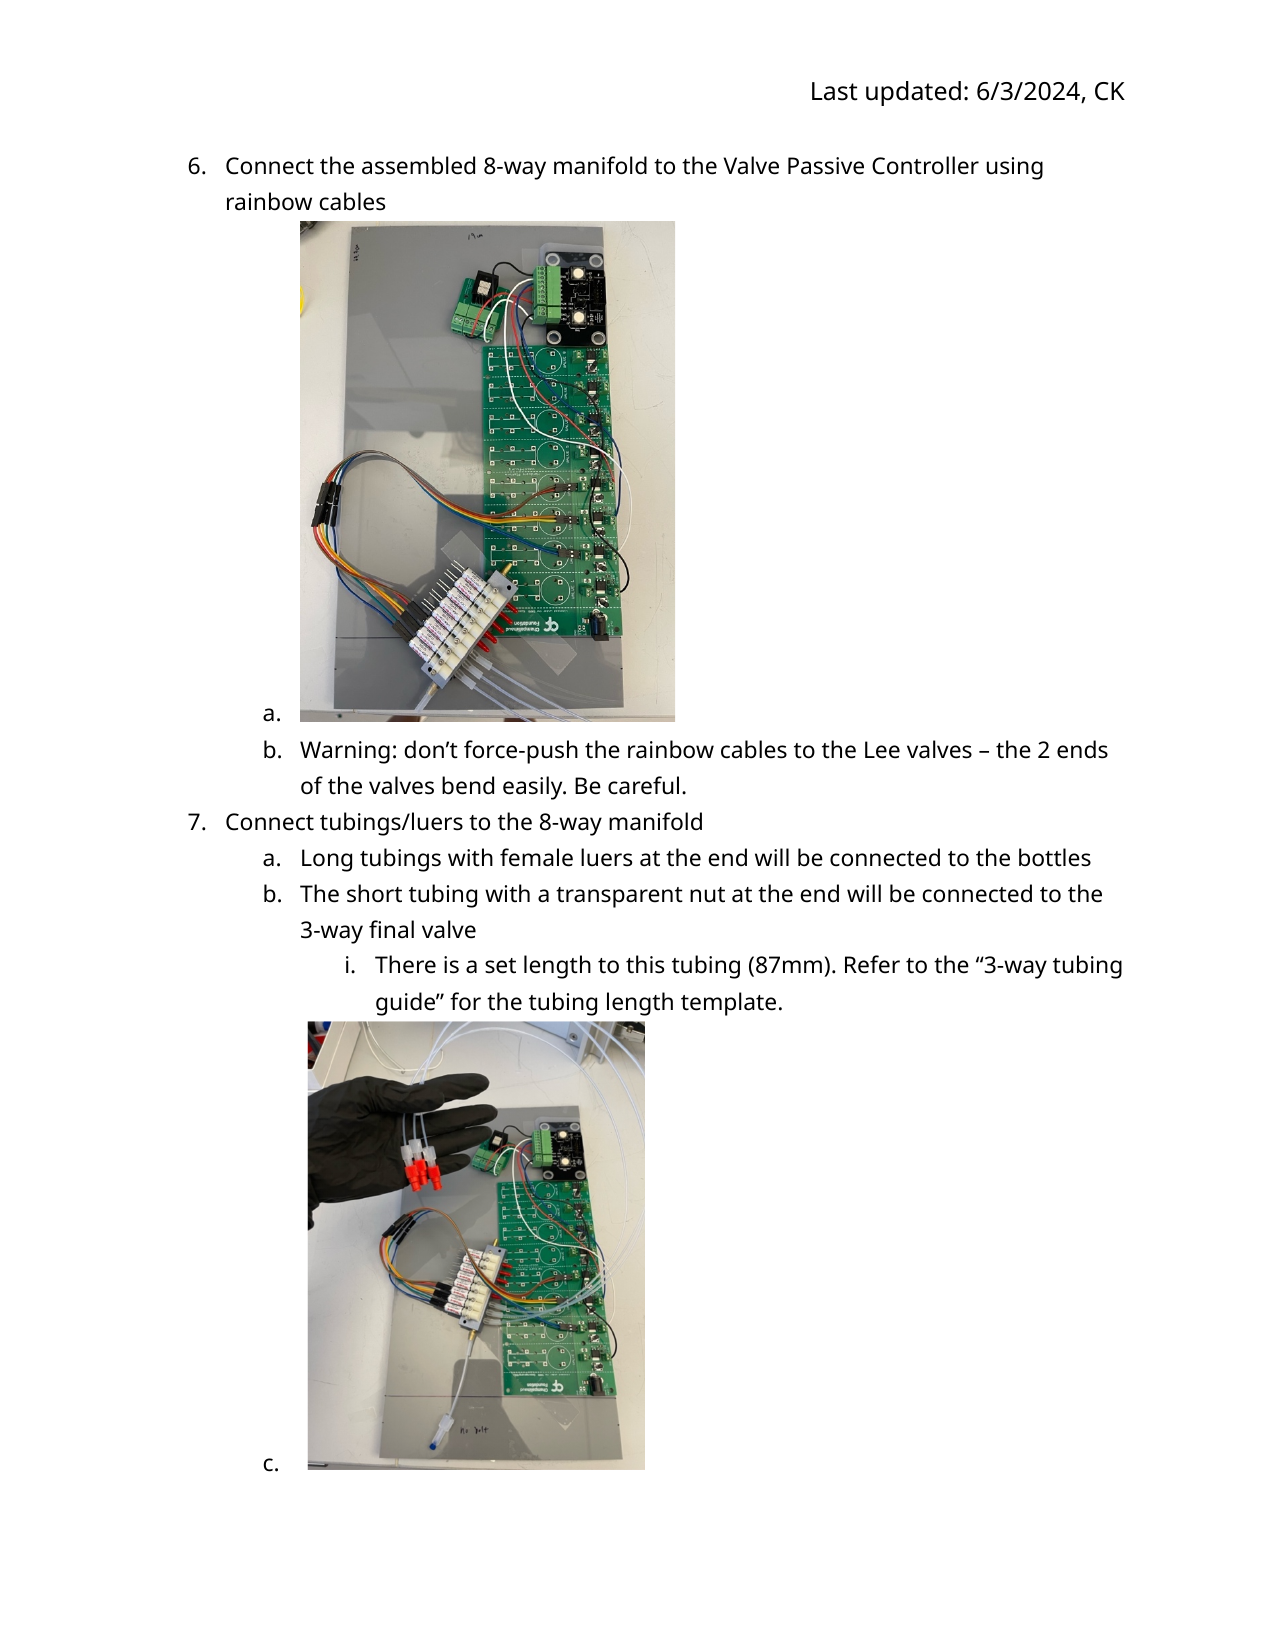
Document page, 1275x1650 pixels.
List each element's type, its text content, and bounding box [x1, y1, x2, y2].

list There is a set length to this tubing (87mm). Refer to the “3-way tubing guide” for the tubing length template. [356, 949, 1125, 1017]
list Connect tubings/luers to the 8-way manifold [187, 806, 1125, 837]
picture [308, 1022, 645, 1469]
list The short tubing with a transparent nut at the end will be connected to the 3-way final valve [262, 878, 1125, 945]
list Long tubings with female luers at the end will be connected to the bottles [262, 842, 1125, 873]
picture [300, 221, 675, 722]
list Warning: don’t force-push the rainbow cables to the Lee valves – the 2 ends of the valves bend easily. Be careful. [262, 734, 1125, 801]
list Connect the assembled 8-way manifold to the Valve Passive Controller using rainbow cables [187, 150, 1125, 217]
